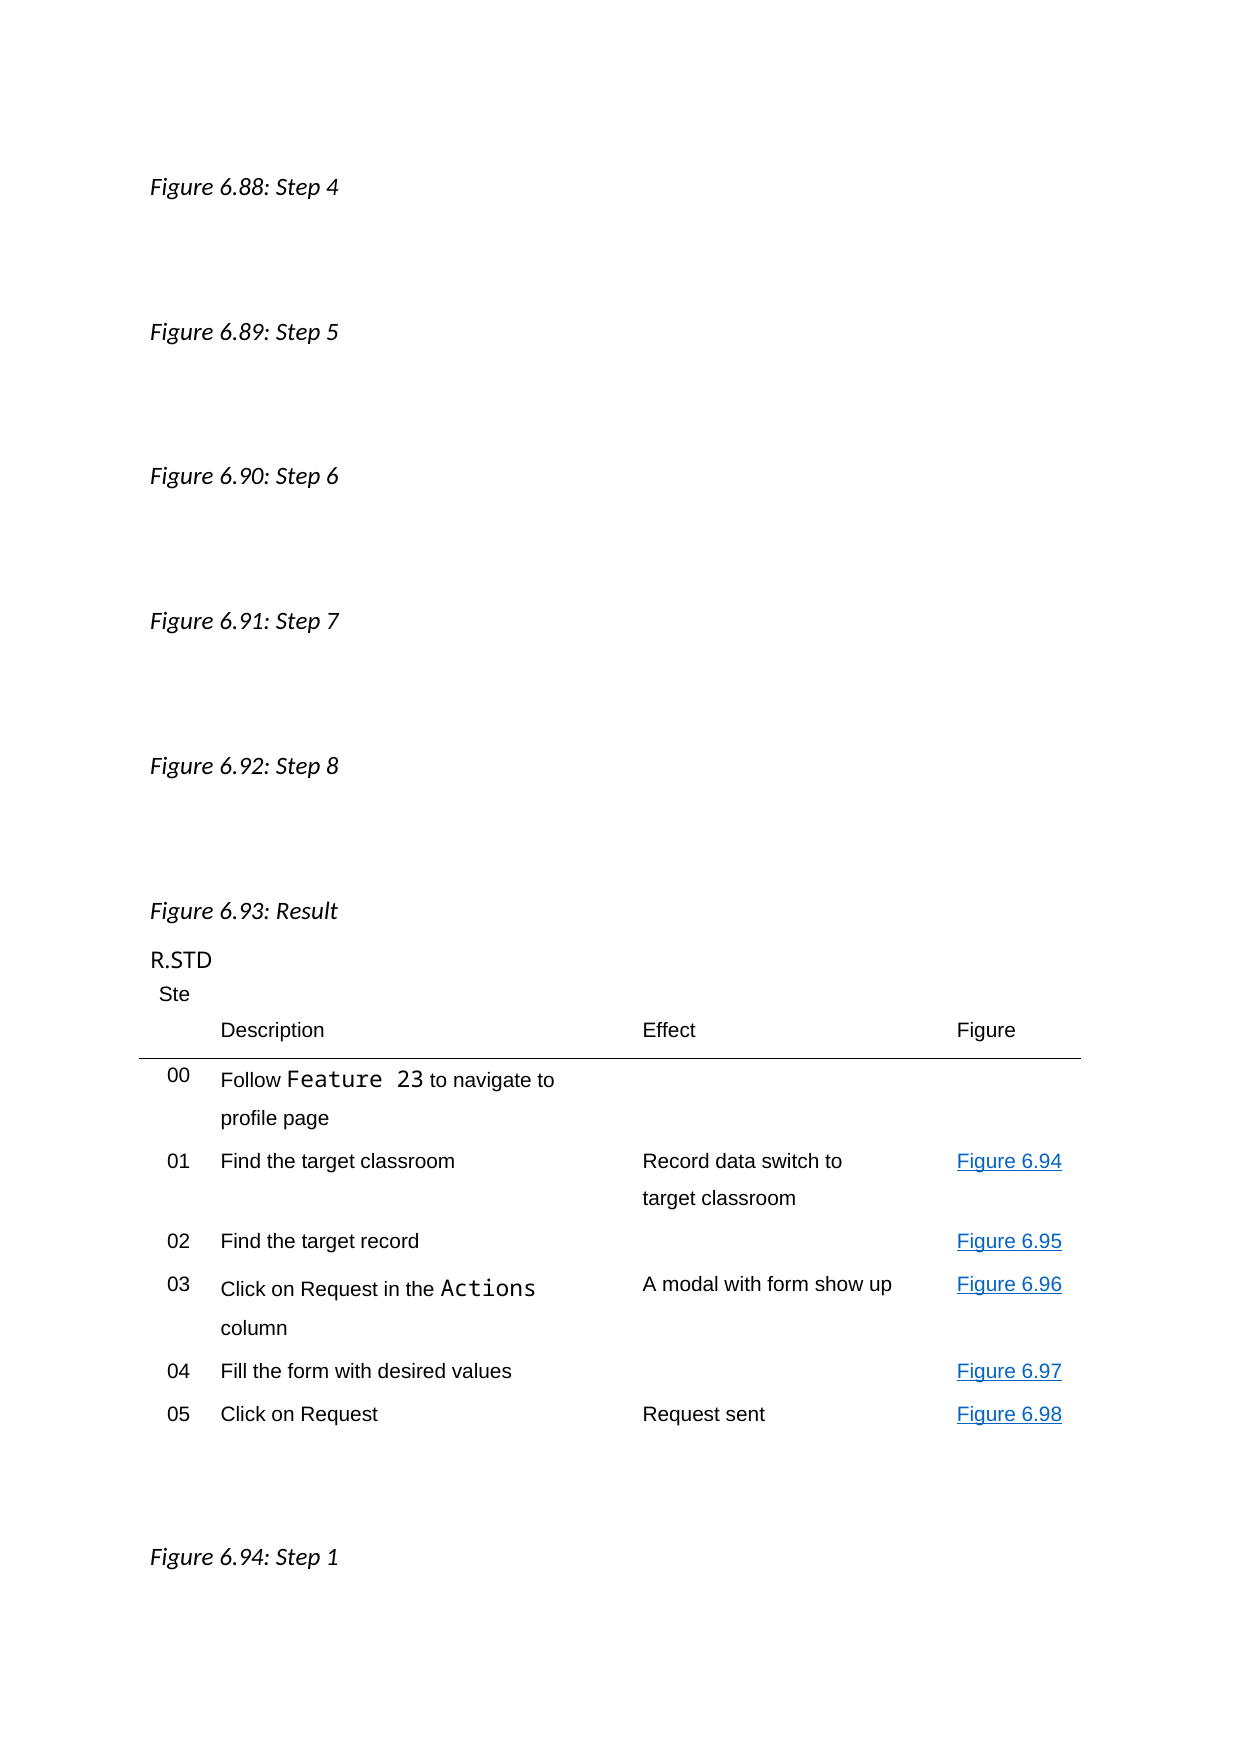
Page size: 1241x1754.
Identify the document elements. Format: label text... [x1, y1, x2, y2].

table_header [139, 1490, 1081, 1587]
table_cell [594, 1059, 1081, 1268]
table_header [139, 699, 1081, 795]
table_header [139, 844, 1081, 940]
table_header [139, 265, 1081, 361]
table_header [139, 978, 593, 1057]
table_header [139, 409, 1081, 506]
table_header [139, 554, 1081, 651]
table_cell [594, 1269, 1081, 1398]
subtitle R.STD [150, 944, 1093, 976]
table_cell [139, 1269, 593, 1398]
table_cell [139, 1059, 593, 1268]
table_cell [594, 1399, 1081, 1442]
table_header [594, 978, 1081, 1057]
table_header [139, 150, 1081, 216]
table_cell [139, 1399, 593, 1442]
